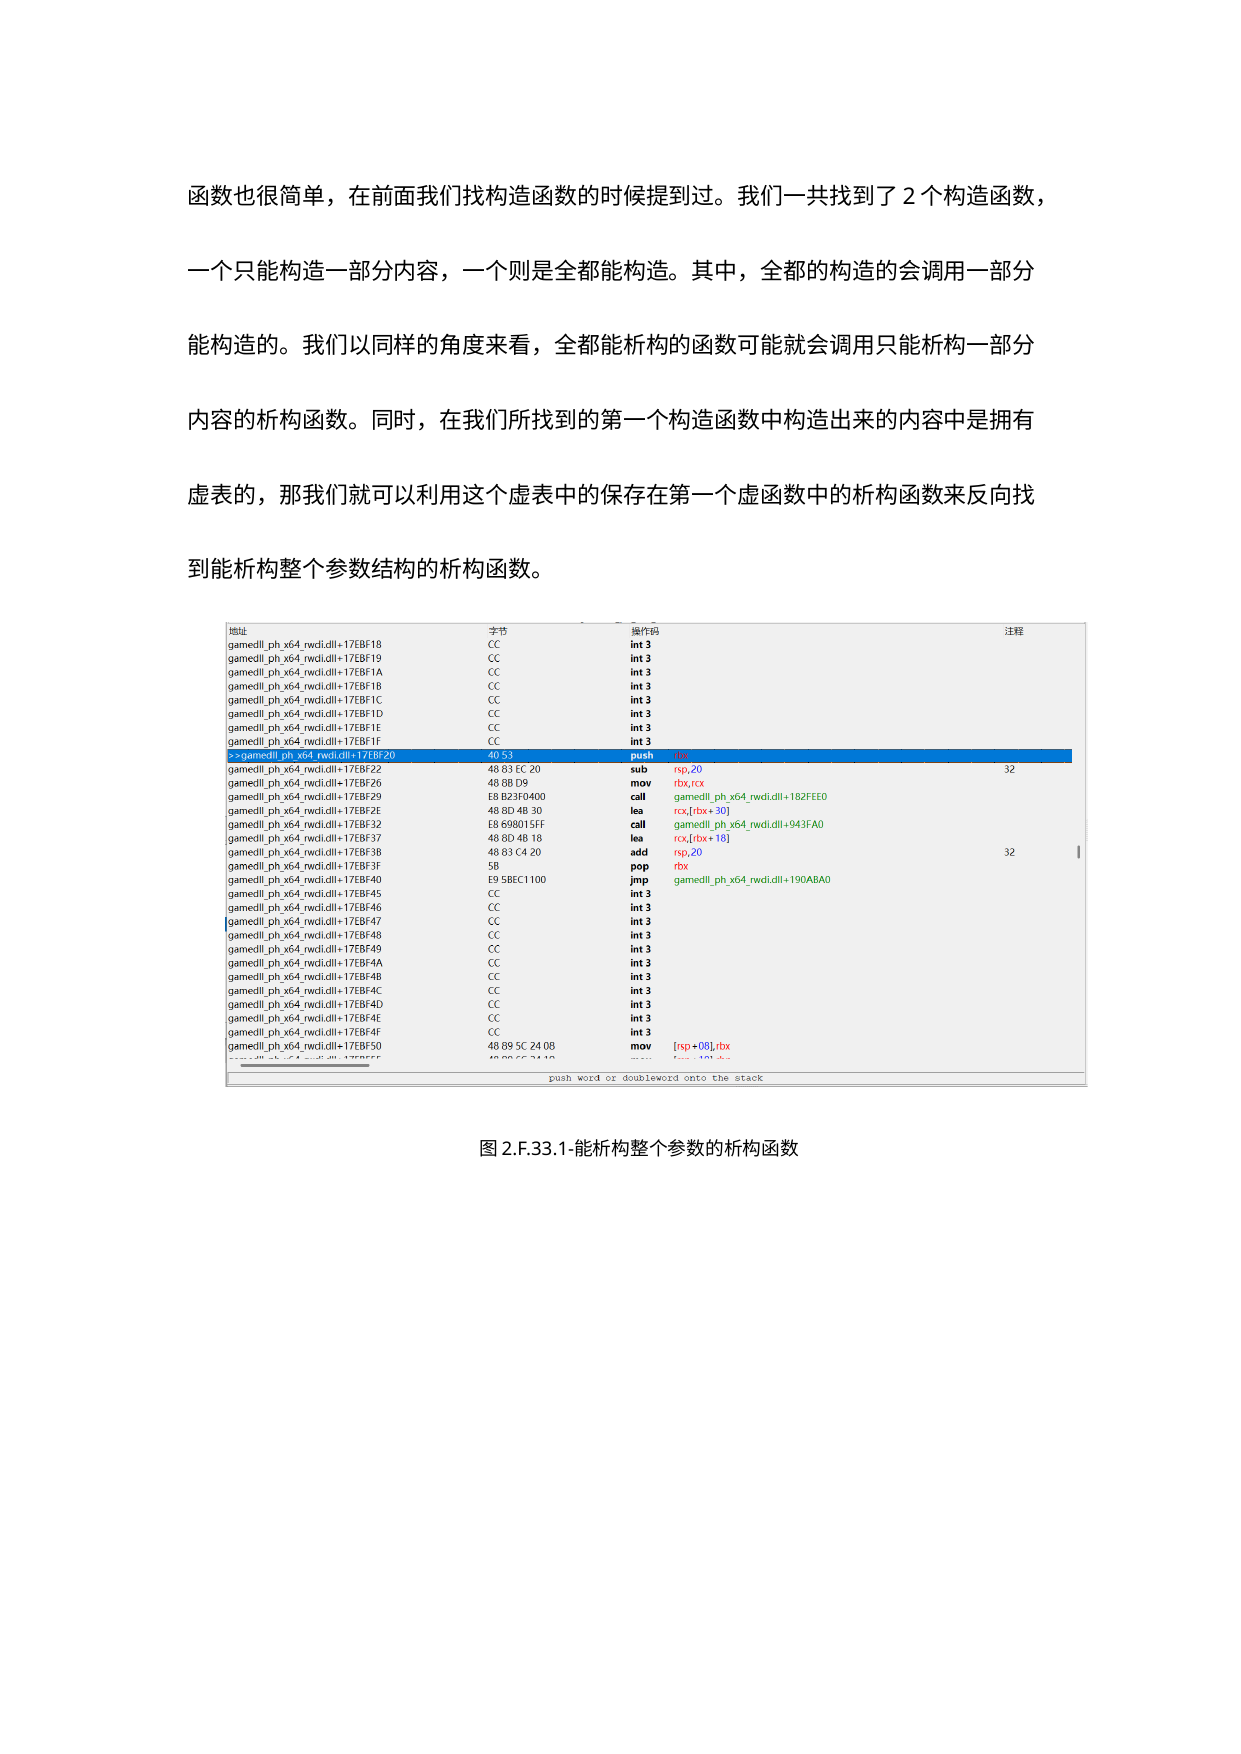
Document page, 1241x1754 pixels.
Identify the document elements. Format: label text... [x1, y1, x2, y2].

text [187, 162, 1053, 600]
text 图2.F.33.1-能析构整个参数的析构函数 [187, 1131, 1053, 1163]
picture [225, 622, 1088, 1087]
